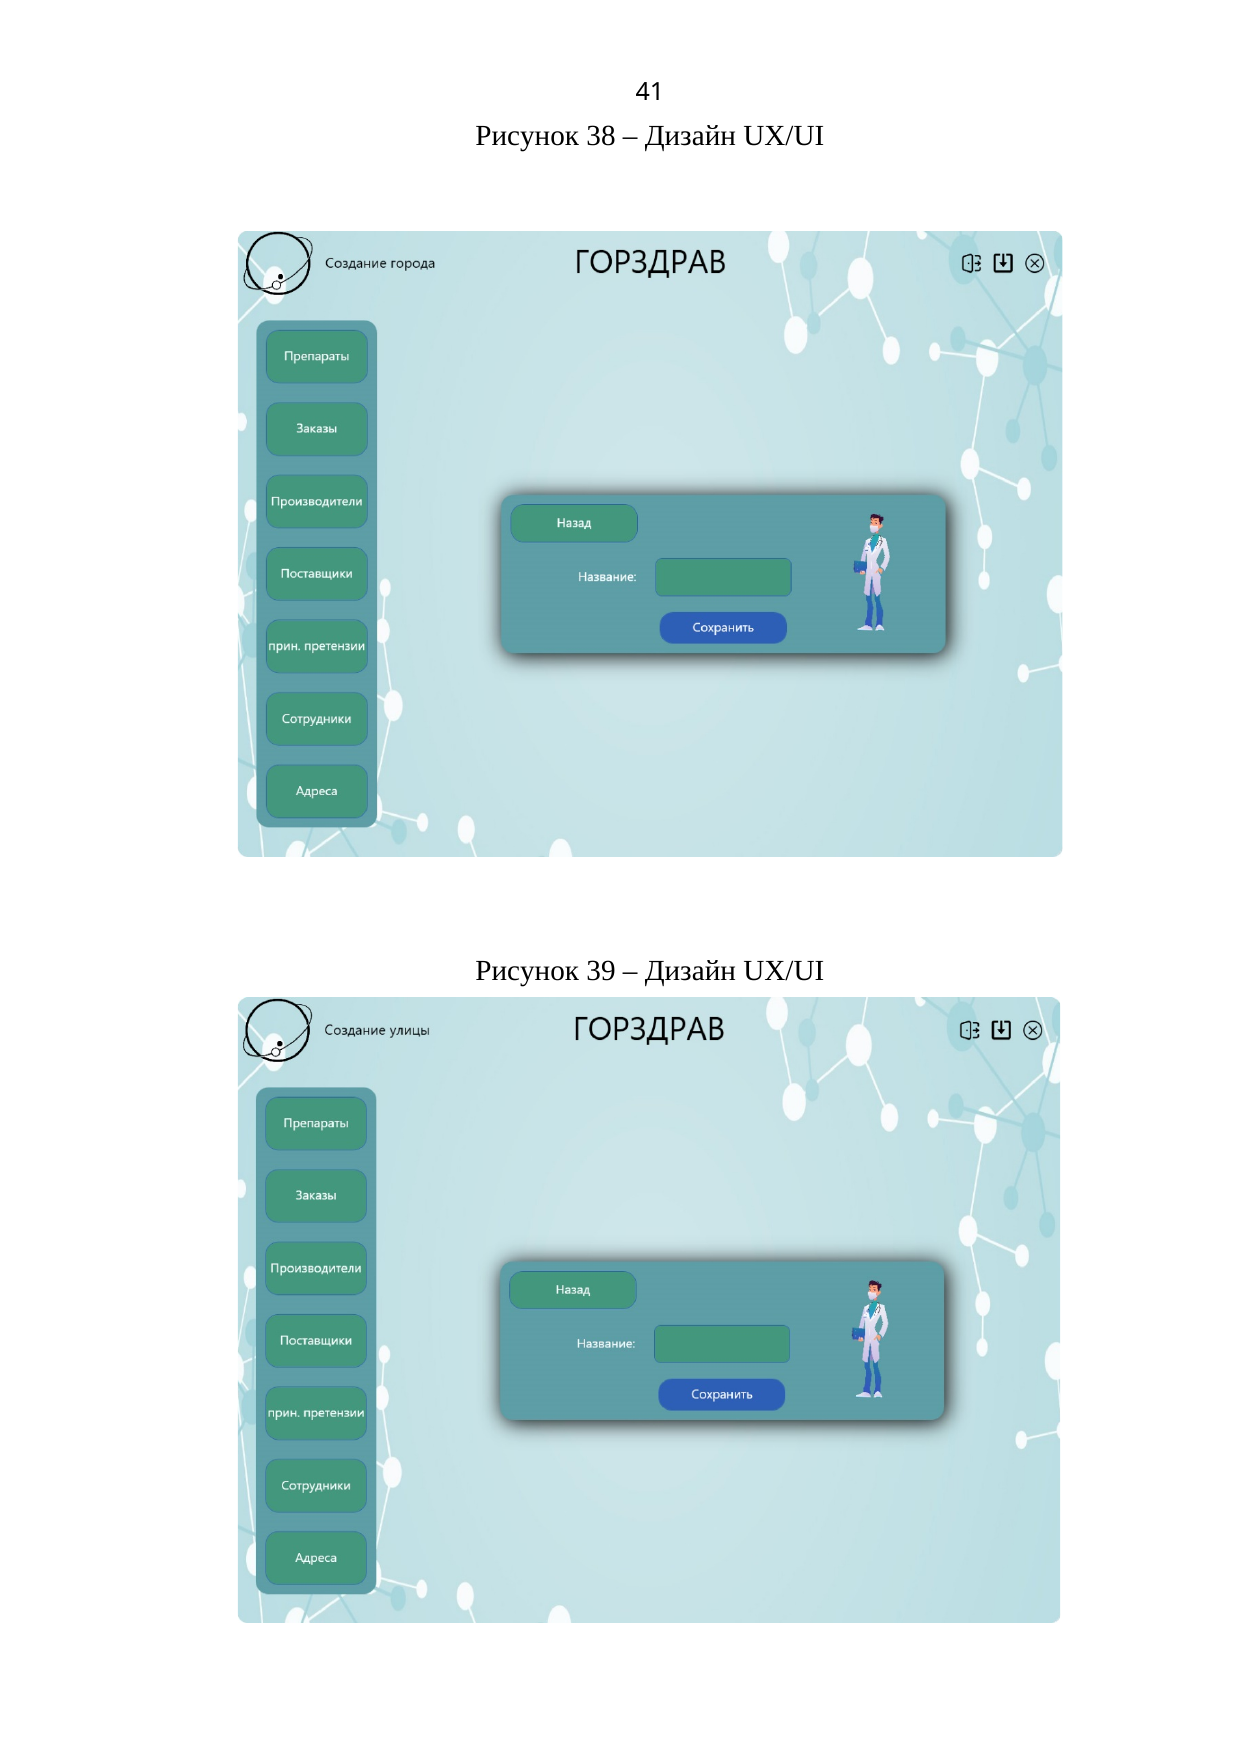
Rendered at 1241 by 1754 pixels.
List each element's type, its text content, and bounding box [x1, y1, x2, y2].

picture [237, 997, 1061, 1623]
picture [237, 231, 1063, 857]
list Рисунок 38 – Дизайн UX/UI [118, 118, 1181, 152]
